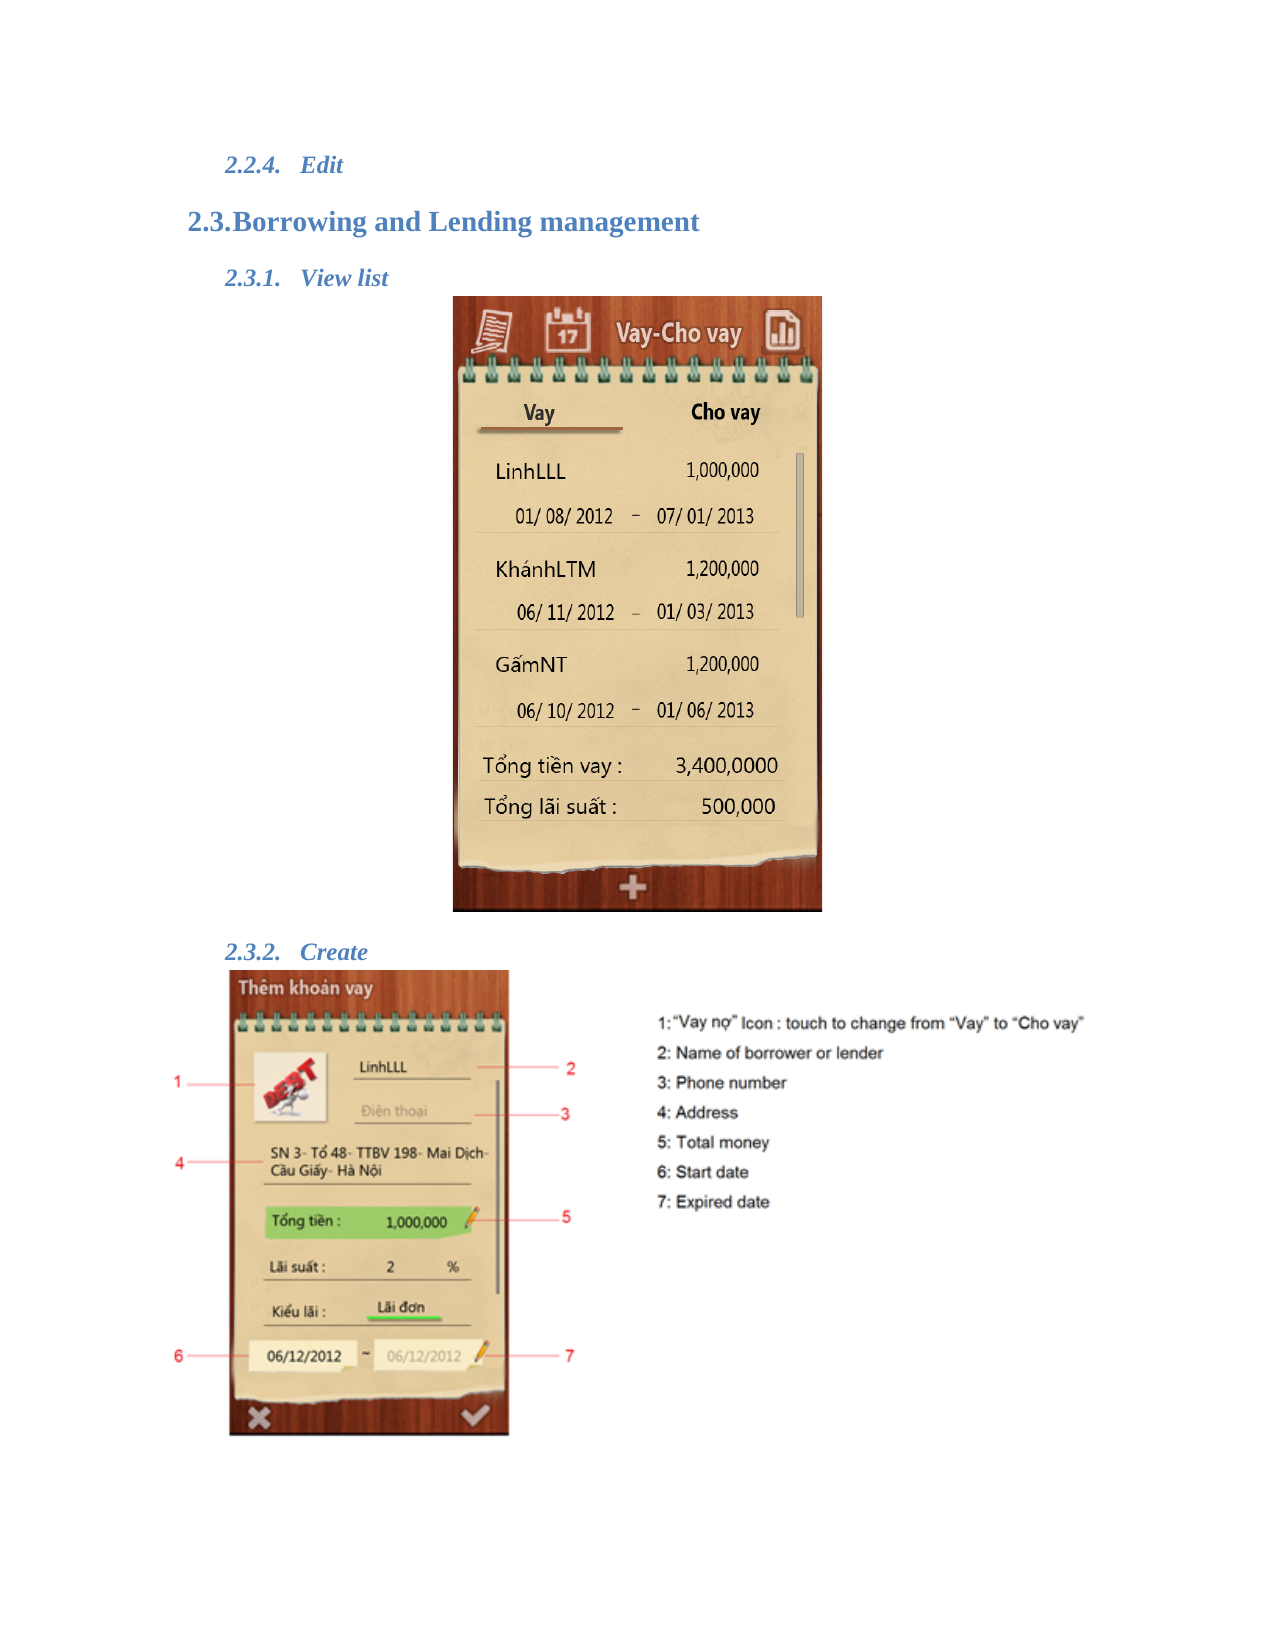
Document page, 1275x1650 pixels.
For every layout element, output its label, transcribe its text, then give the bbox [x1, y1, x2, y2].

subtitle Edit [225, 150, 1125, 179]
subtitle Create [225, 937, 1125, 966]
picture [452, 296, 823, 912]
subtitle Borrowing and Lending management [187, 204, 1125, 237]
picture [150, 970, 1125, 1444]
subtitle View list [225, 263, 1125, 292]
